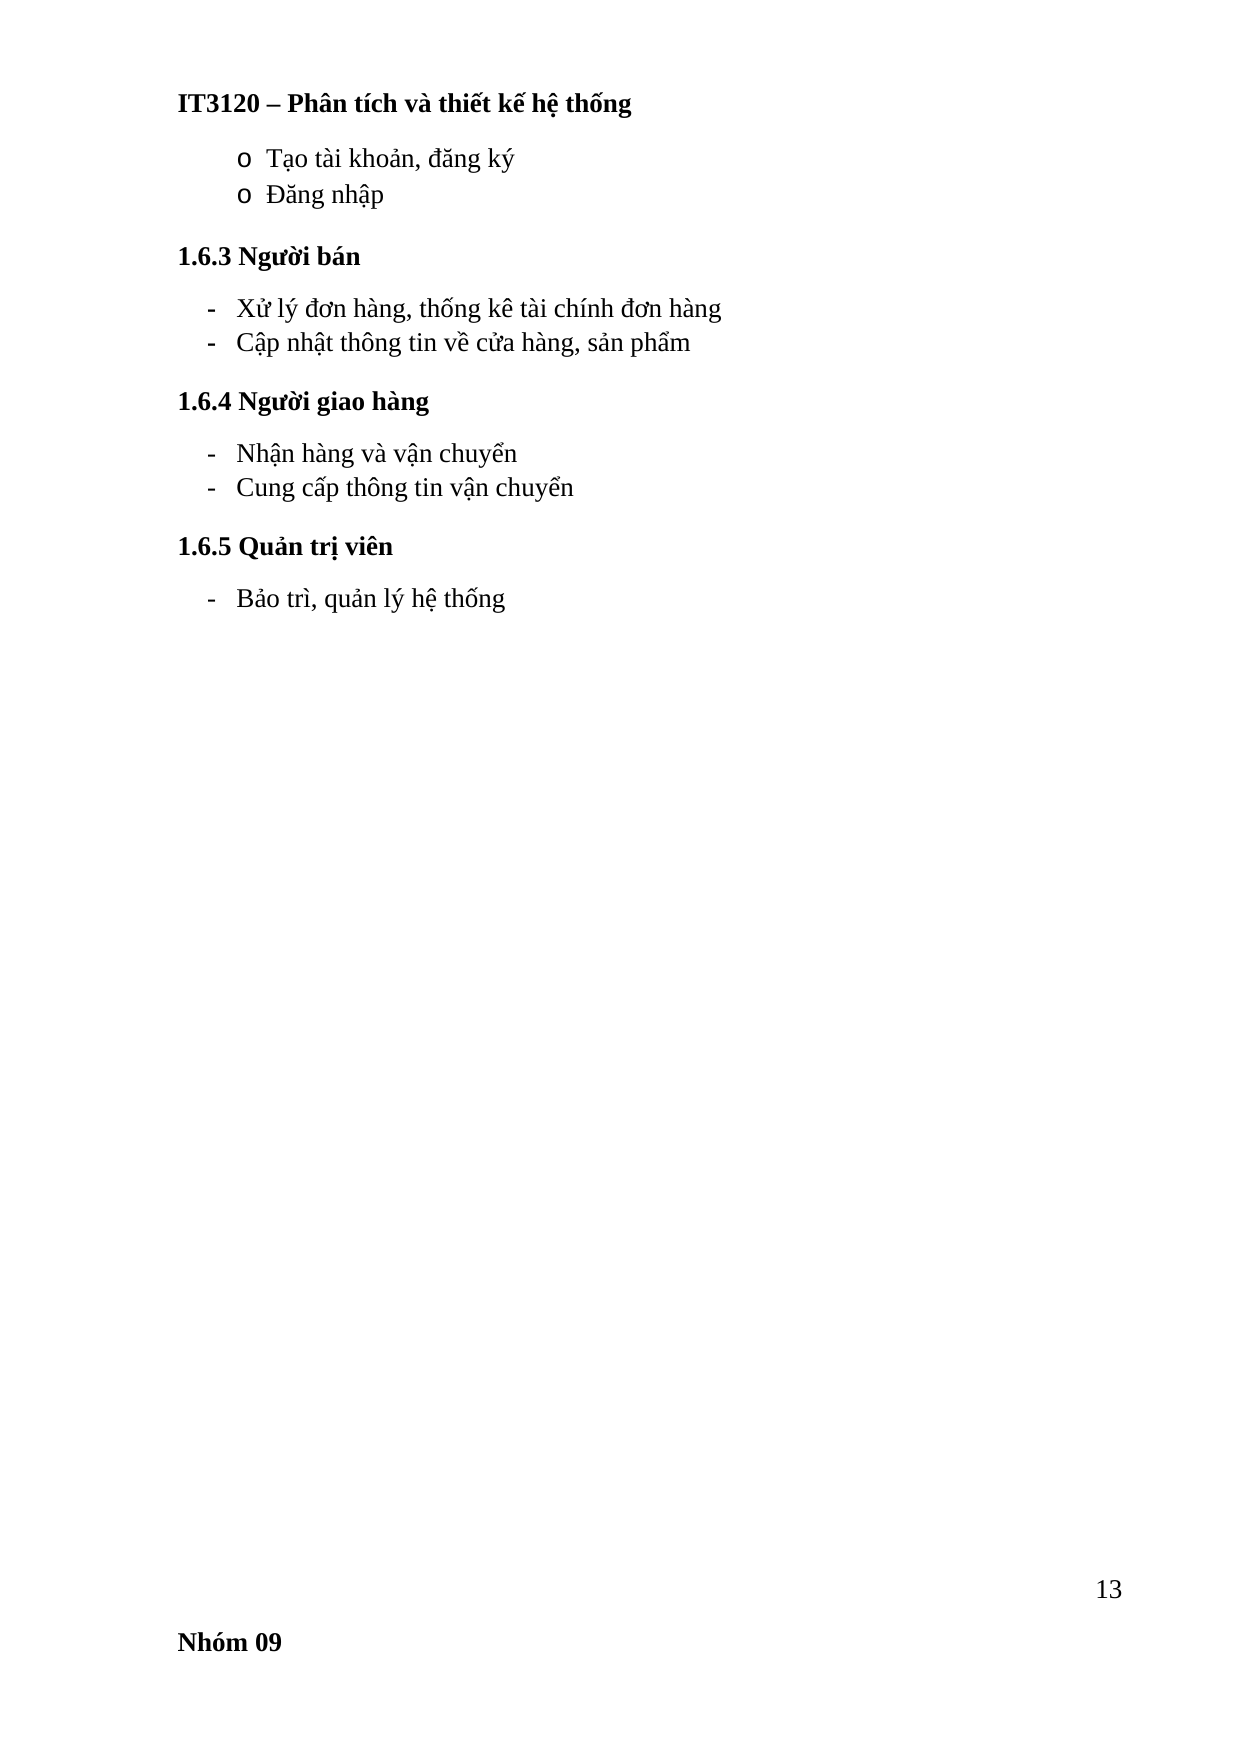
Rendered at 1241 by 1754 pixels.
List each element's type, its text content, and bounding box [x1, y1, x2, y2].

list Nhận hàng và vận chuyển [207, 437, 1122, 469]
list Xử lý đơn hàng, thống kê tài chính đơn hàng [207, 292, 1122, 324]
list Cập nhật thông tin về cửa hàng, sản phẩm [207, 326, 1122, 357]
subtitle 1.6.3 Người bán [177, 239, 1122, 271]
subtitle 1.6.4 Người giao hàng [177, 384, 1122, 416]
list Đăng nhập [236, 178, 1122, 212]
subtitle 1.6.5 Quản trị viên [177, 529, 1122, 561]
list Tạo tài khoản, đăng ký [236, 142, 1122, 176]
list Cung cấp thông tin vận chuyển [207, 471, 1122, 502]
list Bảo trì, quản lý hệ thống [207, 582, 1122, 614]
